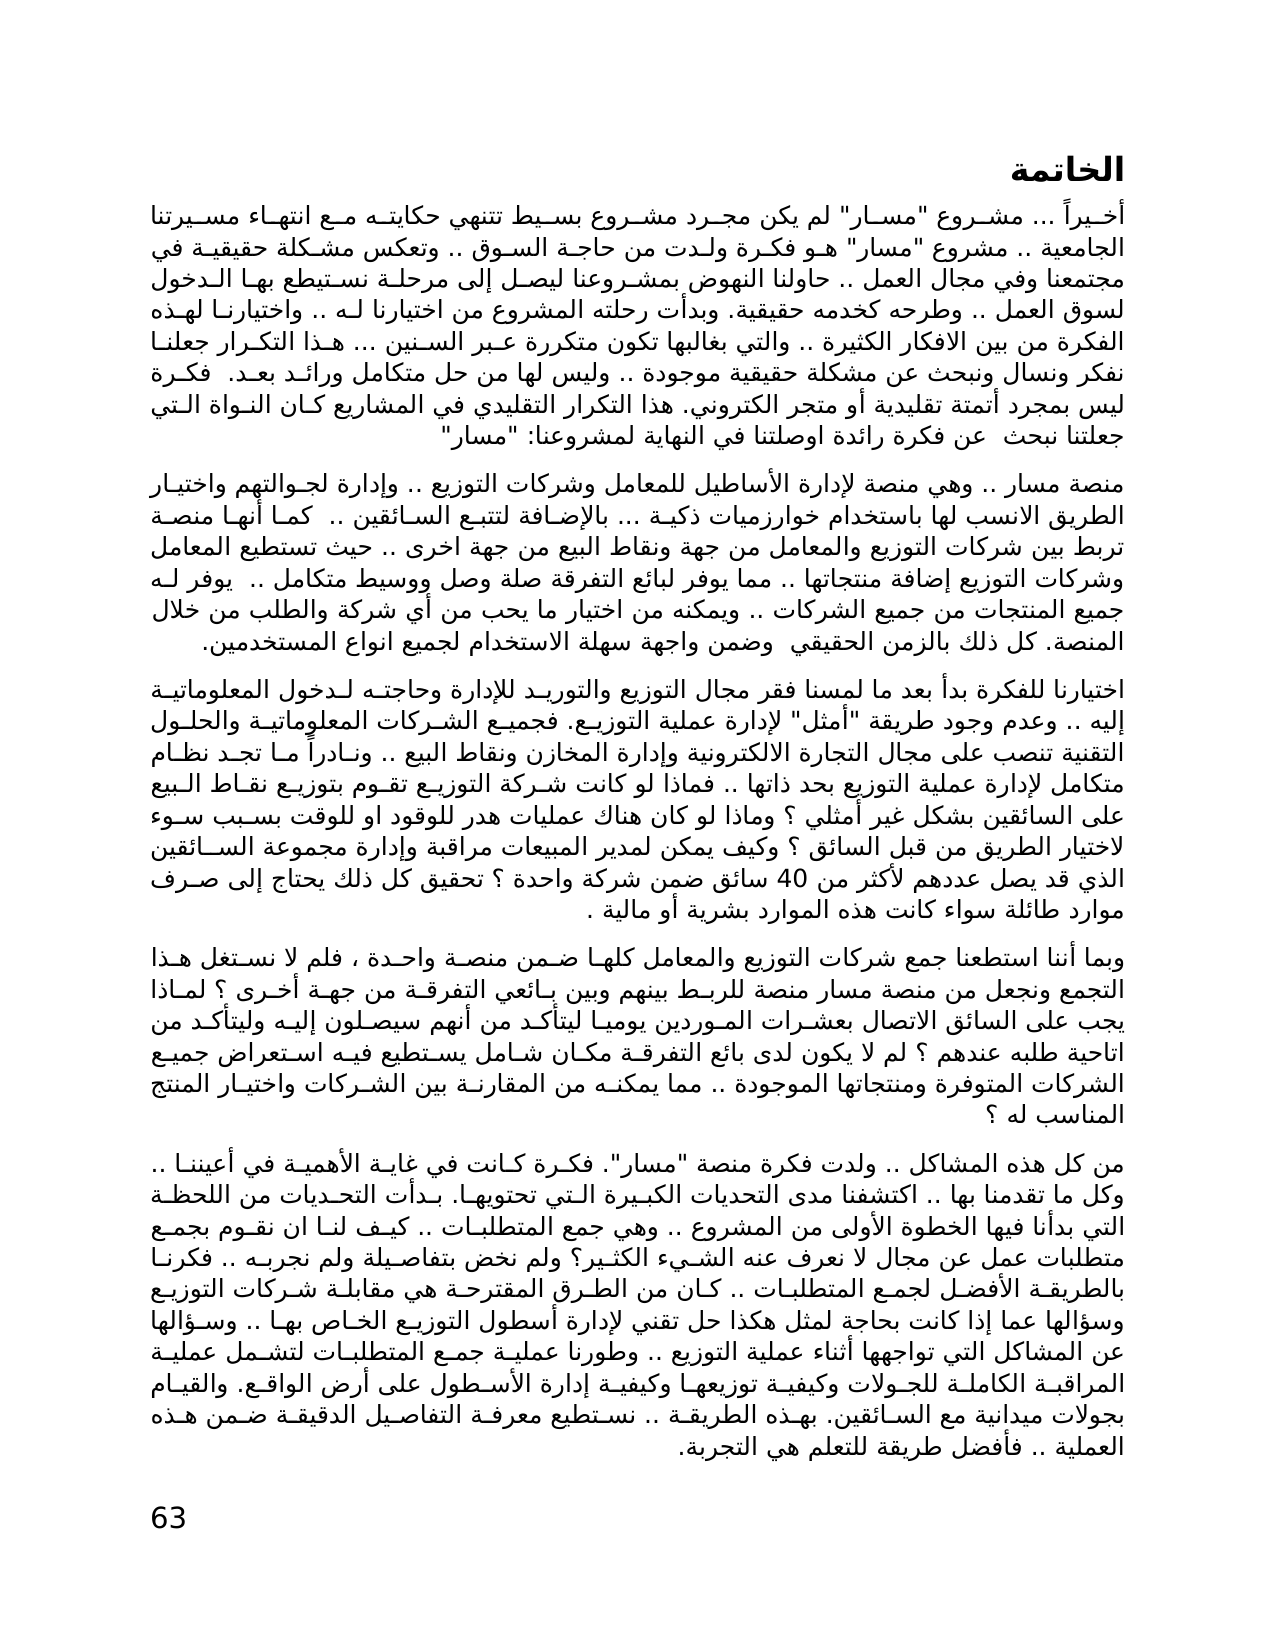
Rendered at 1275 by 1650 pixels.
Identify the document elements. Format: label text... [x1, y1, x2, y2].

text من كل هذه المشاكل .. ولدت فكرة منصة "مسار". فكرة كانت في غاية الأهمية في أعيننا .. وكل ما تقدمنا بها .. اكتشفنا مدى التحديات الكبيرة التي تحتويها. بدأت التحديات من اللحظة التي بدأنا فيها الخطوة الأولى من المشروع .. وهي جمع المتطلبات .. كيف لنا ان نقوم بجمع متطلبات عمل عن مجال لا نعرف عنه الشيء الكثير؟ ولم نخض بتفاصيلة ولم نجربه .. فكرنا بالطريقة الأفضل لجمع المتطلبات .. كان من الطرق المقترحة هي مقابلة شركات التوزيع وسؤالها عما إذا كانت بحاجة لمثل هكذا حل تقني لإدارة أسطول التوزيع الخاص بها .. وسؤالها عن المشاكل التي تواجهها أثناء عملية التوزيع .. وطورنا عملية جمع المتطلبات لتشمل عملية المراقبة الكاملة للجولات وكيفية توزيعها وكيفية إدارة الأسطول على أرض الواقع. والقيام بجولات ميدانية مع السائقين. بهذه الطريقة .. نستطيع معرفة التفاصيل الدقيقة ضمن هذه العملية .. فأفضل طريقة للتعلم هي التجربة. [150, 1149, 1125, 1461]
text وبما أننا استطعنا جمع شركات التوزيع والمعامل كلها ضمن منصة واحدة ، فلم لا نستغل هذا التجمع ونجعل من منصة مسار منصة للربط بينهم وبين بائعي التفرقة من جهة أخرى ؟ لماذا يجب على السائق الاتصال بعشرات الموردين يوميا ليتأكد من أنهم سيصلون إليه وليتأكد من اتاحية طلبه عندهم ؟ لم لا يكون لدى بائع التفرقة مكان شامل يستطيع فيه استعراض جميع الشركات المتوفرة ومنتجاتها الموجودة .. مما يمكنه من المقارنة بين الشركات واختيار المنتج المناسب له ؟ [150, 943, 1125, 1130]
text أخيراً ... مشروع "مسار" لم يكن مجرد مشروع بسيط تتنهي حكايته مع انتهاء مسيرتنا الجامعية .. مشروع "مسار" هو فكرة ولدت من حاجة السوق .. وتعكس مشكلة حقيقية في مجتمعنا وفي مجال العمل .. حاولنا النهوض بمشروعنا ليصل إلى مرحلة نستيطع بها الدخول لسوق العمل .. وطرحه كخدمه حقيقية. وبدأت رحلته المشروع من اختيارنا له .. واختيارنا لهذه الفكرة من بين الافكار الكثيرة .. والتي بغالبها تكون متكررة عبر السنين ... هذا التكرار جعلنا نفكر ونسال ونبحث عن مشكلة حقيقية موجودة .. وليس لها من حل متكامل ورائد بعد. فكرة ليس بمجرد أتمتة تقليدية أو متجر الكتروني. هذا التكرار التقليدي في المشاريع كان النواة التي جعلتنا نبحث عن فكرة رائدة اوصلتنا في النهاية لمشروعنا: "مسار" [150, 201, 1125, 451]
text منصة مسار .. وهي منصة لإدارة الأساطيل للمعامل وشركات التوزيع .. وإدارة لجوالتهم واختيار الطريق الانسب لها باستخدام خوارزميات ذكية ... بالإضافة لتتبع السائقين .. كما أنها منصة تربط بين شركات التوزيع والمعامل من جهة ونقاط البيع من جهة اخرى .. حيث تستطيع المعامل وشركات التوزيع إضافة منتجاتها .. مما يوفر لبائع التفرقة صلة وصل ووسيط متكامل .. يوفر له جميع المنتجات من جميع الشركات .. ويمكنه من اختيار ما يحب من أي شركة والطلب من خلال المنصة. كل ذلك بالزمن الحقيقي وضمن واجهة سهلة الاستخدام لجميع انواع المستخدمين. [150, 470, 1125, 656]
text اختيارنا للفكرة بدأ بعد ما لمسنا فقر مجال التوزيع والتوريد للإدارة وحاجته لدخول المعلوماتية إليه .. وعدم وجود طريقة "أمثل" لإدارة عملية التوزيع. فجميع الشركات المعلوماتية والحلول التقنية تنصب على مجال التجارة الالكترونية وإدارة المخازن ونقاط البيع .. ونادراً ما تجد نظام متكامل لإدارة عملية التوزيع بحد ذاتها .. فماذا لو كانت شركة التوزيع تقوم بتوزيع نقاط البيع على السائقين بشكل غير أمثلي ؟ وماذا لو كان هناك عمليات هدر للوقود او للوقت بسبب سوء لاختيار الطريق من قبل السائق ؟ وكيف يمكن لمدير المبيعات مراقبة وإدارة مجموعة السائقين الذي قد يصل عددهم لأكثر من 40 سائق ضمن شركة واحدة ؟ تحقيق كل ذلك يحتاج إلى صرف موارد طائلة سواء كانت هذه الموارد بشرية أو مالية . [150, 675, 1125, 924]
title الخاتمة [150, 150, 1125, 189]
